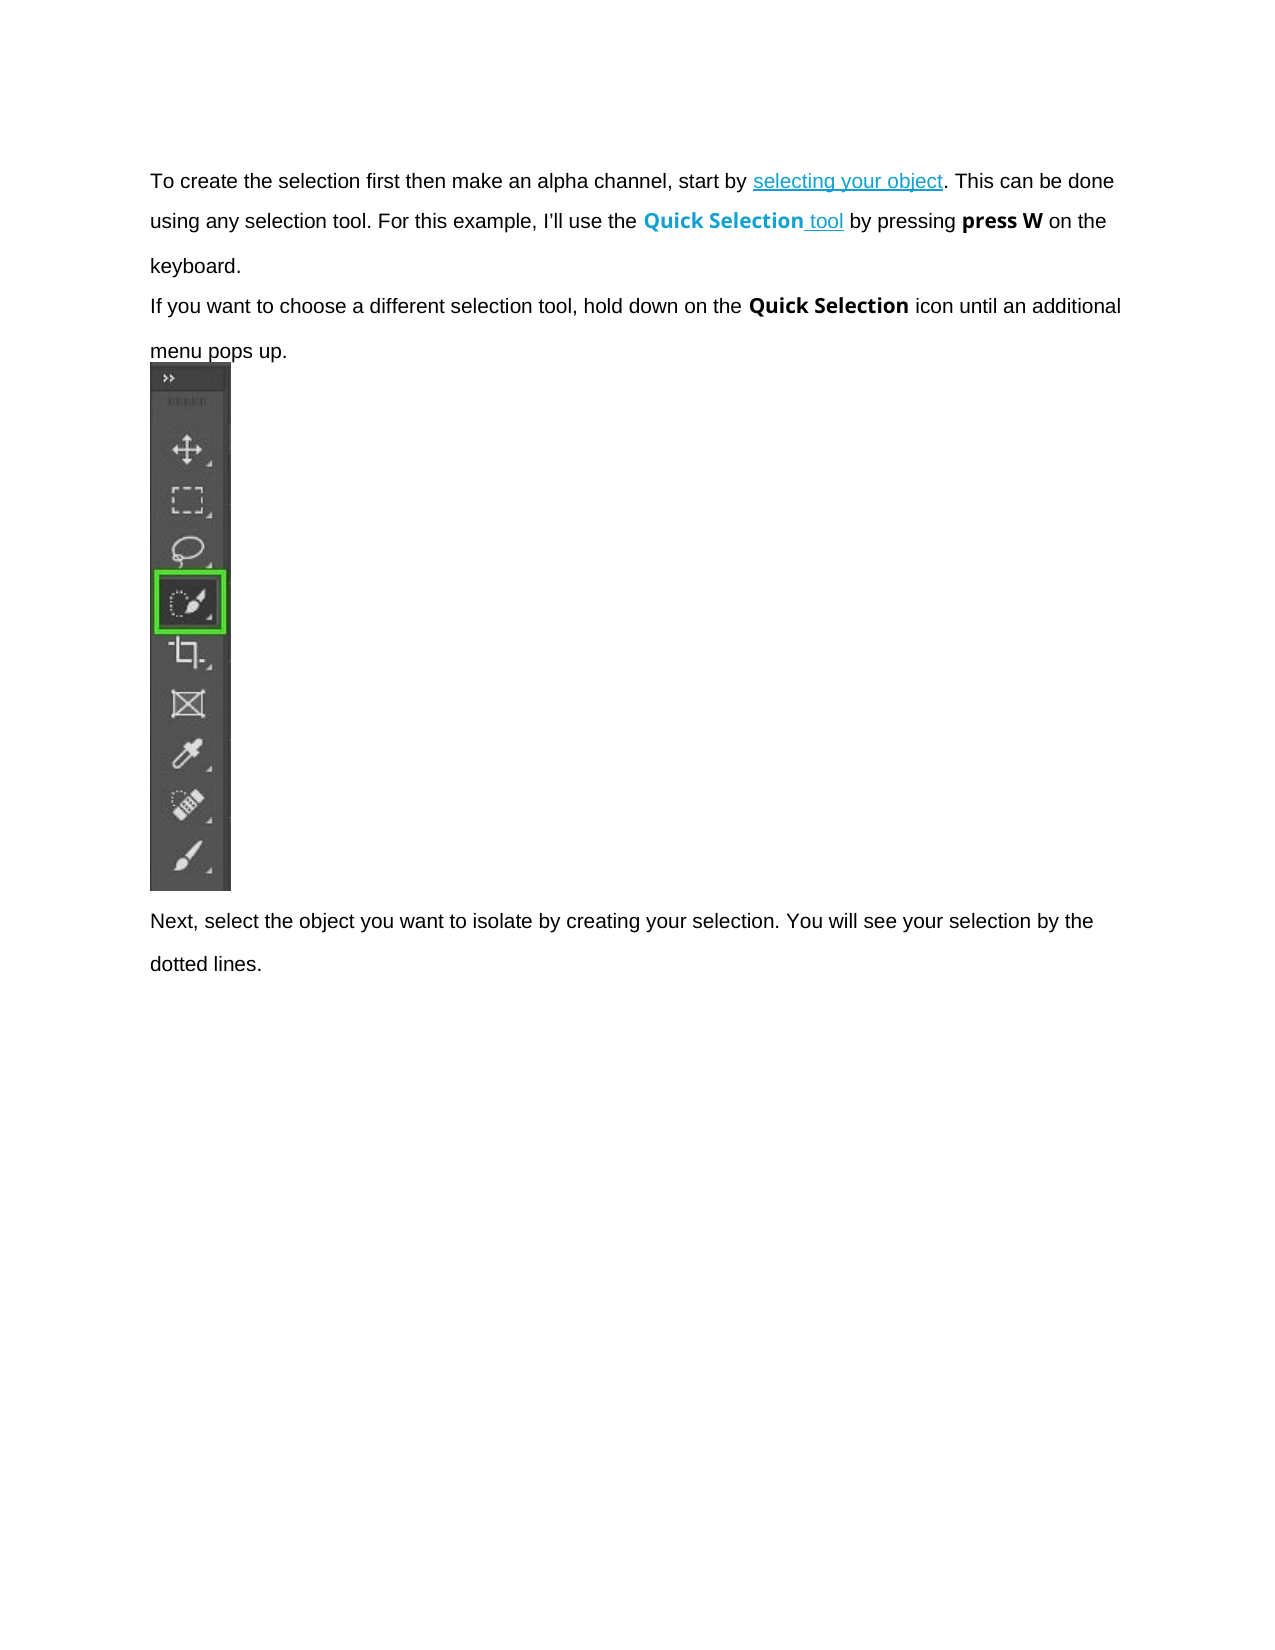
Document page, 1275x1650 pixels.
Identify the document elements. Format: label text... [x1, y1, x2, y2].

text If you want to choose a different selection tool, hold down on the Quick Selection icon until an additional menu pops up. [150, 277, 1125, 362]
picture [150, 362, 231, 891]
text To create the selection first then make an alpha channel, start by selecting your object. This can be done using any selection tool. For this example, I’ll use the Quick Selection tool by pressing press W on the keyboard. [150, 150, 1125, 277]
text Next, select the object you want to isolate by creating your selection. You will see your selection by the dotted lines. [150, 891, 1125, 976]
